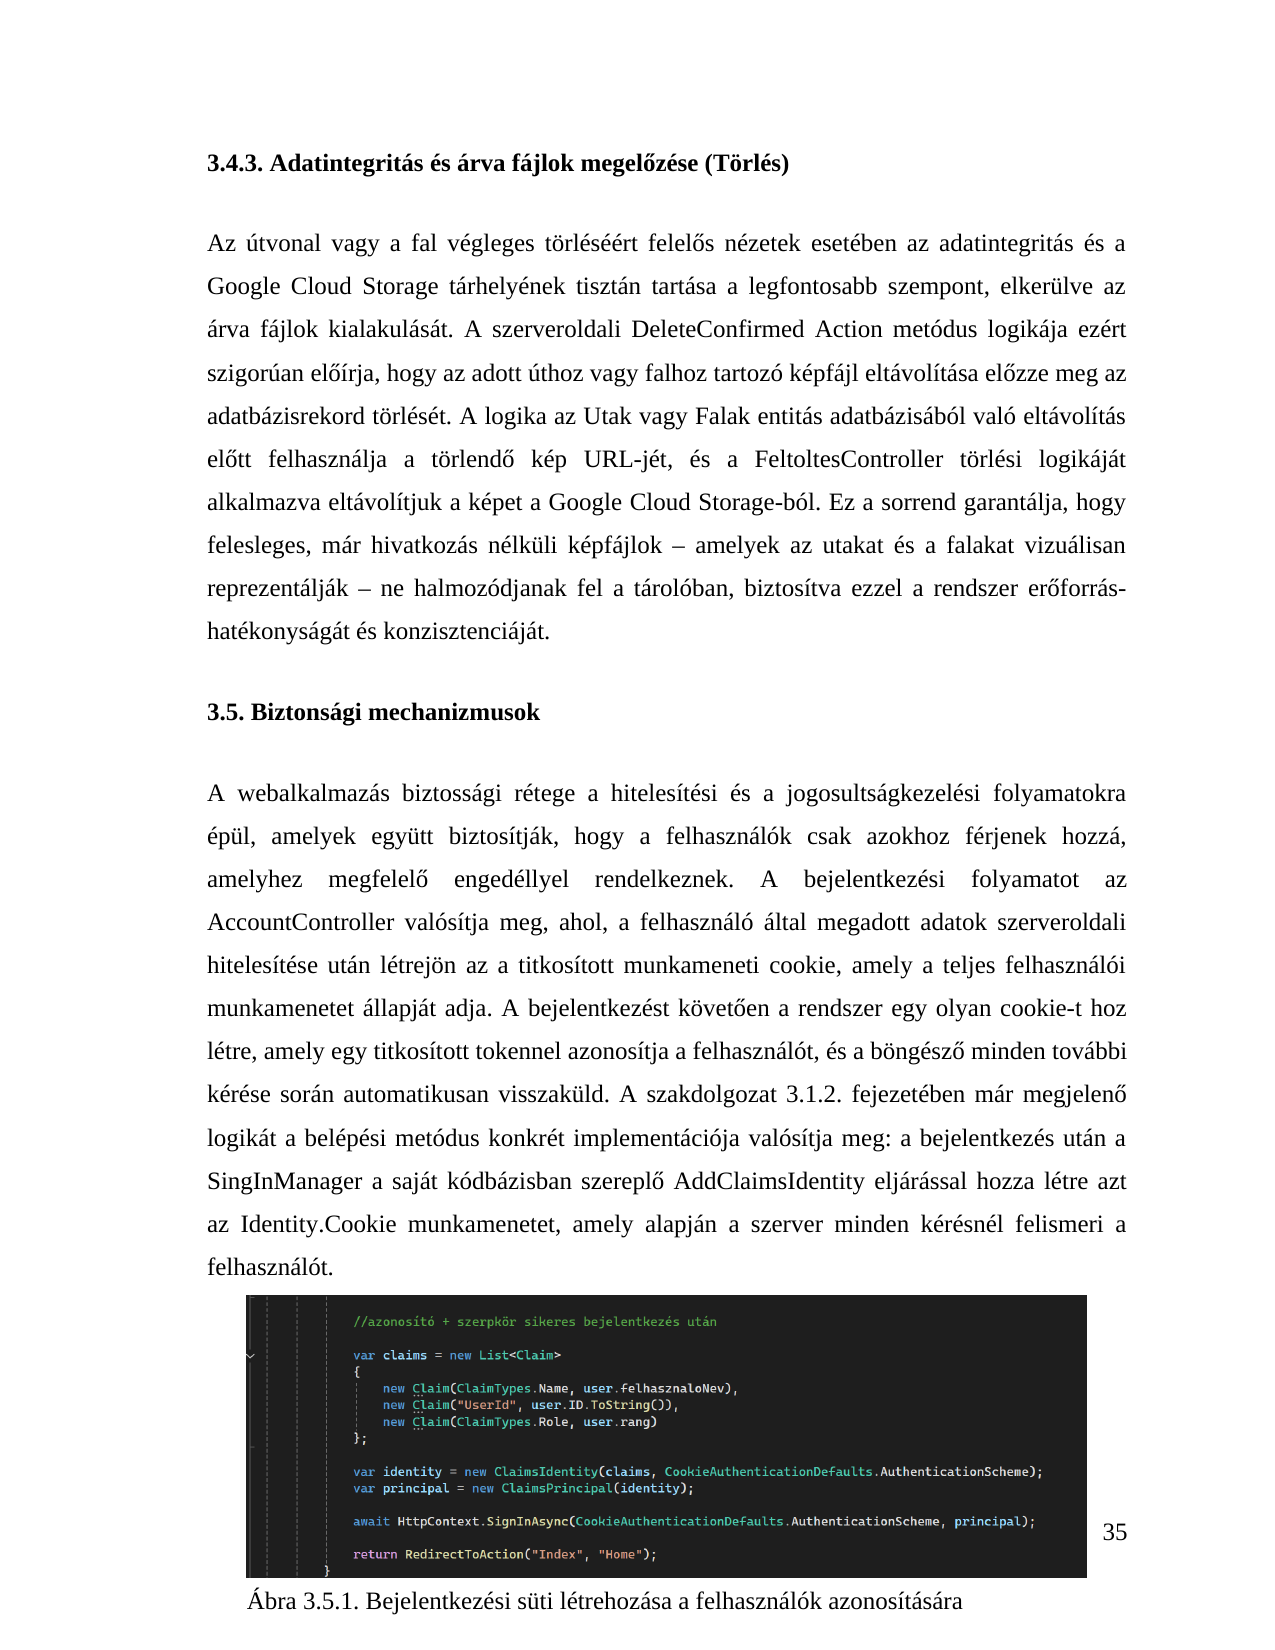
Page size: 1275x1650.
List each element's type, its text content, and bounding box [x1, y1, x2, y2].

subtitle 3.4.3. Adatintegritás és árva fájlok megelőzése (Törlés) [207, 148, 1127, 176]
text A webalkalmazás biztossági rétege a hitelesítési és a jogosultságkezelési folyamatokra épül, amelyek együtt biztosítják, hogy a felhasználók csak azokhoz férjenek hozzá, amelyhez megfelelő engedéllyel rendelkeznek. A bejelentkezési folyamatot az AccountController valósítja meg, ahol, a felhasználó által megadott adatok szerveroldali hitelesítése után létrejön az a titkosított munkameneti cookie, amely a teljes felhasználói munkamenetet állapját adja. A bejelentkezést követően a rendszer egy olyan cookie-t hoz létre, amely egy titkosított tokennel azonosítja a felhasználót, és a böngésző minden további kérése során automatikusan visszaküld. A szakdolgozat 3.1.2. fejezetében már megjelenő logikát a belépési metódus konkrét implementációja valósítja meg: a bejelentkezés után a SingInManager a saját kódbázisban szereplő AddClaimsIdentity eljárással hozza létre azt az Identity.Cookie munkamenetet, amely alapján a szerver minden kérésnél felismeri a felhasználót. [207, 778, 1127, 1281]
text Az útvonal vagy a fal végleges törléséért felelős nézetek esetében az adatintegritás és a Google Cloud Storage tárhelyének tisztán tartása a legfontosabb szempont, elkerülve az árva fájlok kialakulását. A szerveroldali DeleteConfirmed Action metódus logikája ezért szigorúan előírja, hogy az adott úthoz vagy falhoz tartozó képfájl eltávolítása előzze meg az adatbázisrekord törlését. A logika az Utak vagy Falak entitás adatbázisából való eltávolítás előtt felhasználja a törlendő kép URL-jét, és a FeltoltesController törlési logikáját alkalmazva eltávolítjuk a képet a Google Cloud Storage-ból. Ez a sorrend garantálja, hogy felesleges, már hivatkozás nélküli képfájlok – amelyek az utakat és a falakat vizuálisan reprezentálják – ne halmozódjanak fel a tárolóban, biztosítva ezzel a rendszer erőforrás-hatékonyságát és konzisztenciáját. [207, 228, 1127, 645]
subtitle 3.5. Biztonsági mechanizmusok [207, 697, 1127, 726]
picture [246, 1295, 1087, 1578]
